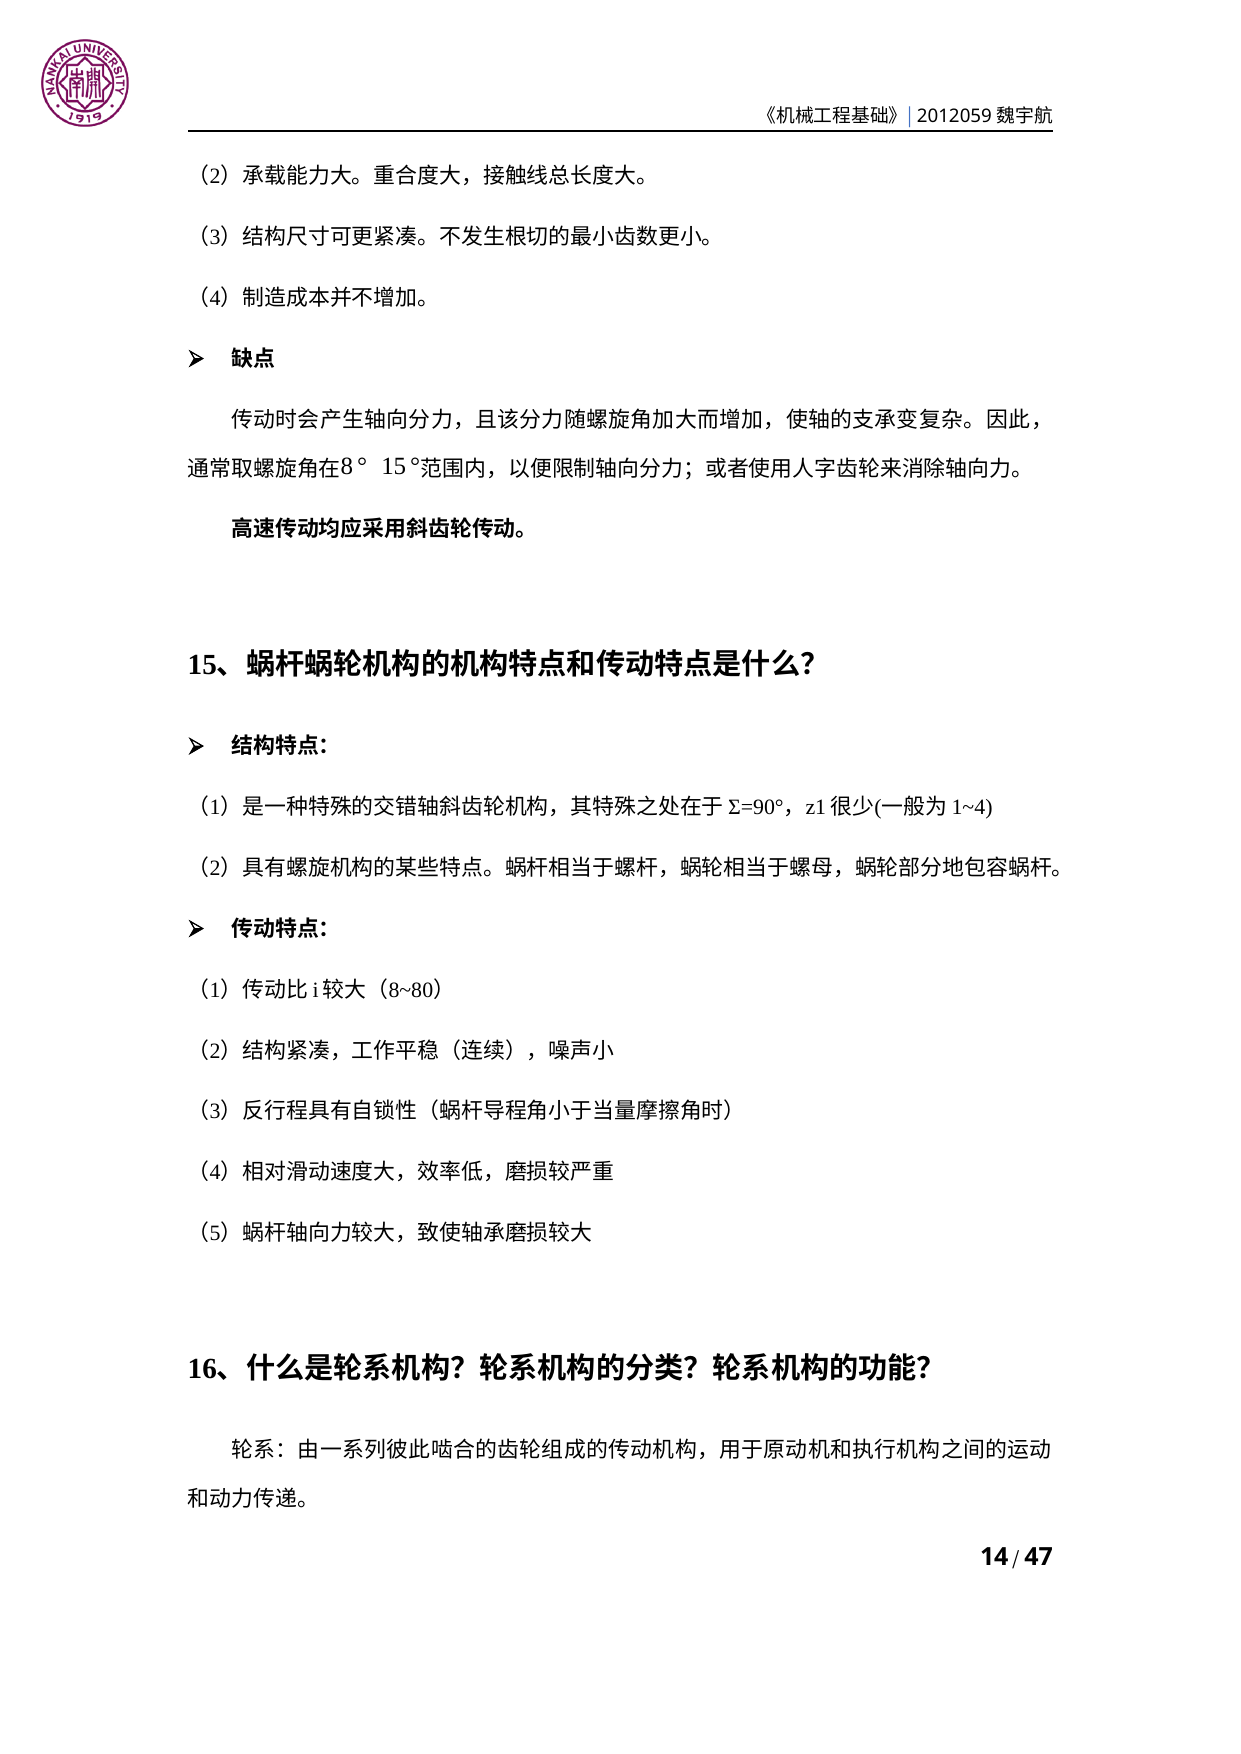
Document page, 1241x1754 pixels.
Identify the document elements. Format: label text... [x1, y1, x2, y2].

text （5）蜗杆轴向力较大，致使轴承磨损较大 [187, 1215, 1053, 1247]
text （4）相对滑动速度大，效率低，磨损较严重 [187, 1154, 1053, 1186]
list 结构特点： [187, 728, 1053, 761]
text 传动时会产生轴向分力，且该分力随螺旋角加大而增加，使轴的支承变复杂。因此，通常取螺旋角在范围内，以便限制轴向分力；或者使用人字齿轮来消除轴向力。 [187, 401, 1053, 483]
text （2）结构紧凑，工作平稳（连续），噪声小 [187, 1032, 1053, 1065]
text 轮系：由一系列彼此啮合的齿轮组成的传动机构，用于原动机和执行机构之间的运动和动力传递。 [187, 1432, 1053, 1513]
text （3）结构尺寸可更紧凑。不发生根切的最小齿数更小。 [187, 219, 1053, 251]
text （2）承载能力大。重合度大，接触线总长度大。 [187, 158, 1053, 191]
text 高速传动均应采用斜齿轮传动。 [187, 511, 1053, 543]
text （1）传动比i较大（8~80） [187, 971, 1053, 1004]
list 传动特点： [187, 911, 1053, 943]
picture [40, 38, 129, 127]
text （3）反行程具有自锁性（蜗杆导程角小于当量摩擦角时） [187, 1093, 1053, 1126]
text （1）是一种特殊的交错轴斜齿轮机构，其特殊之处在于Σ=90°，z1很少(一般为1~4) [187, 789, 1053, 821]
text 16、什么是轮系机构？轮系机构的分类？轮系机构的功能？ [187, 1333, 1053, 1398]
text （4）制造成本并不增加。 [187, 280, 1053, 312]
list 缺点 [187, 341, 1053, 373]
text （2）具有螺旋机构的某些特点。蜗杆相当于螺杆，蜗轮相当于螺母，蜗轮部分地包容蜗杆。 [187, 850, 1053, 882]
text 15、蜗杆蜗轮机构的机构特点和传动特点是什么？ [187, 629, 1053, 694]
